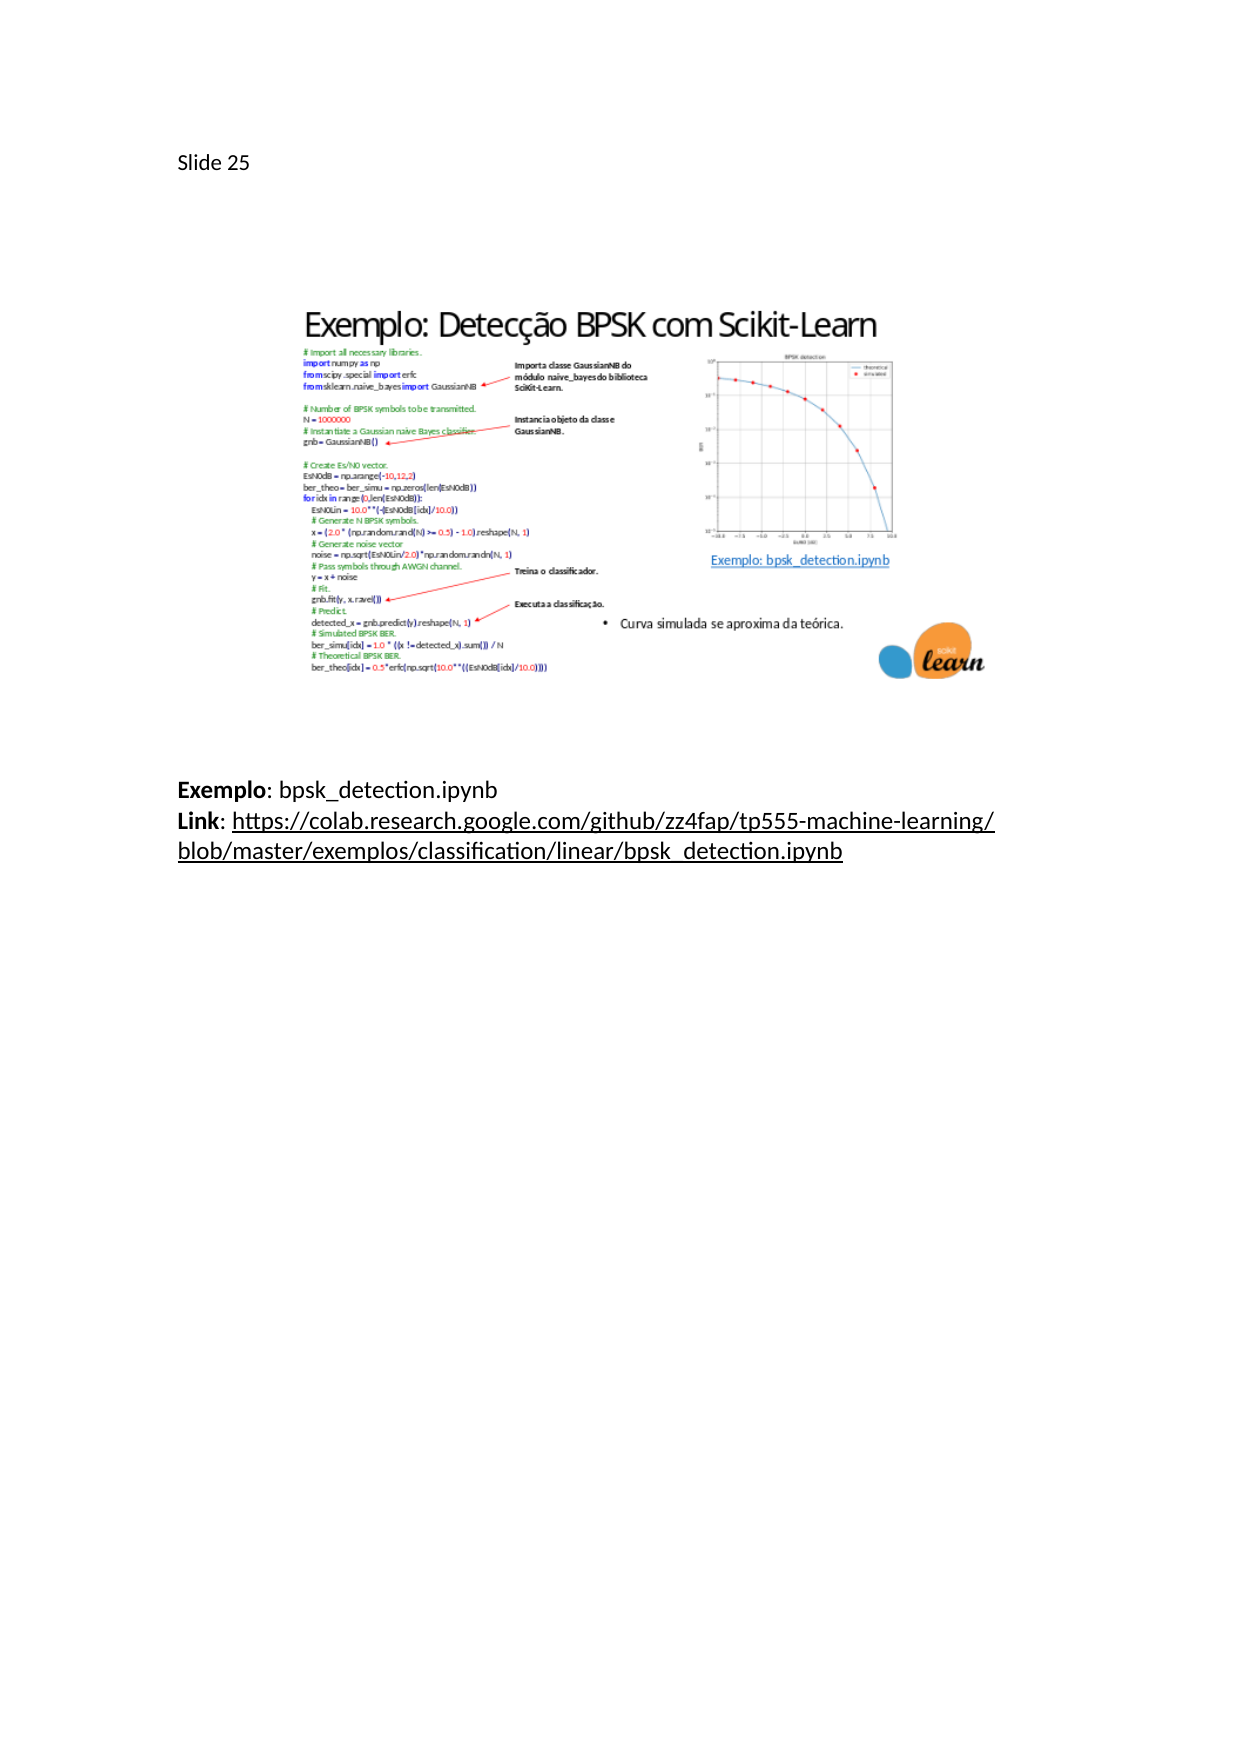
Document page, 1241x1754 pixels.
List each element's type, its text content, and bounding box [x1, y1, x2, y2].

text Exemplo: bpsk_detection.ipynb [177, 774, 1063, 805]
text Slide 25 [177, 148, 1063, 176]
text Link: https://colab.research.google.com/github/zz4fap/tp555-machine-learning/blob/master/exemplos/classification/linear/bpsk_detection.ipynb [177, 805, 1063, 866]
